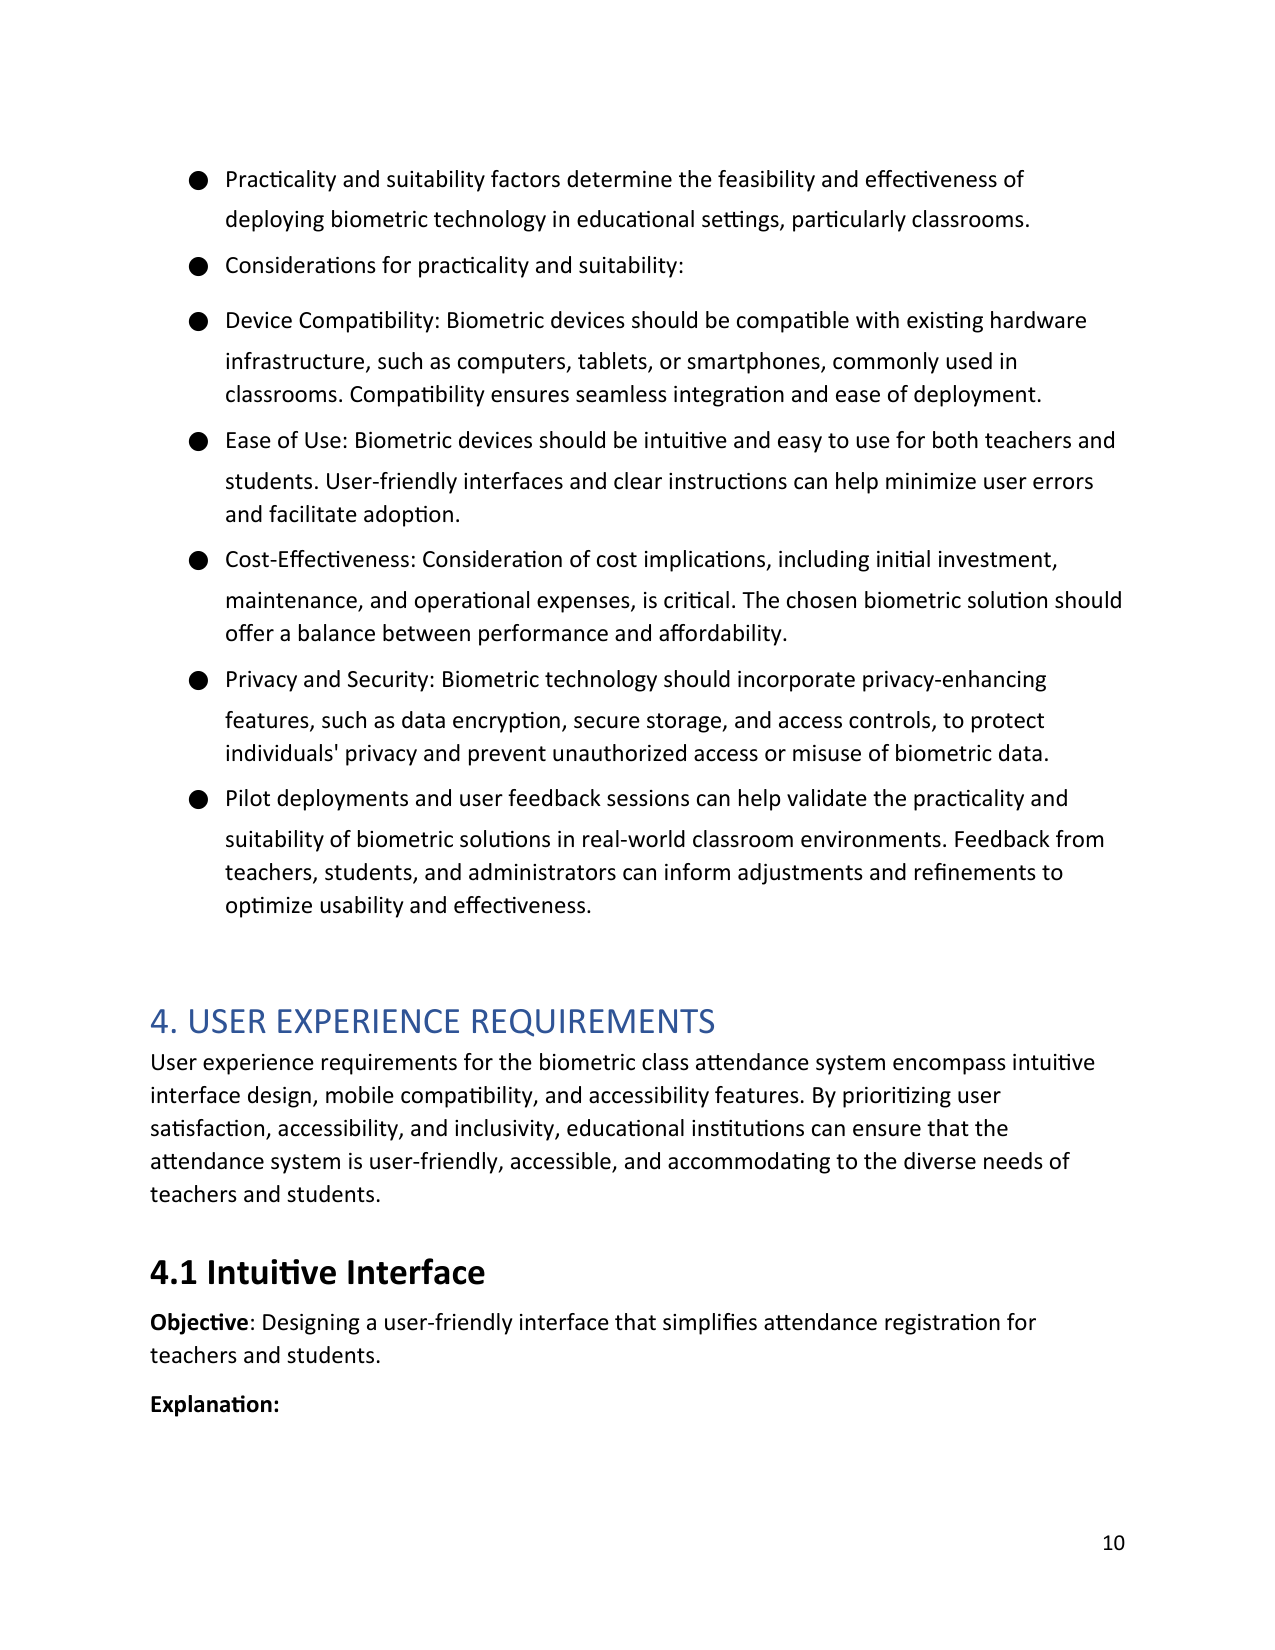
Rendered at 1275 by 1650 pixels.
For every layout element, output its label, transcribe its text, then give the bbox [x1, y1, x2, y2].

text User experience requirements for the biometric class attendance system encompass intuitive interface design, mobile compatibility, and accessibility features. By prioritizing user satisfaction, accessibility, and inclusivity, educational institutions can ensure that the attendance system is user-friendly, accessible, and accommodating to the diverse needs of teachers and students. [150, 1046, 1125, 1208]
text Explanation: [150, 1389, 1125, 1419]
list Considerations for practicality and suitability: [187, 237, 1125, 288]
list Pilot deployments and user feedback sessions can help validate the practicality and suitability of biometric solutions in real-world classroom environments. Feedback from teachers, students, and administrators can inform adjustments and refinements to optimize usability and effectiveness. [187, 770, 1125, 920]
text Objective: Designing a user-friendly interface that simplifies attendance registration for teachers and students. [150, 1306, 1125, 1369]
list Cost-Effectiveness: Consideration of cost implications, including initial investment, maintenance, and operational expenses, is critical. The chosen biometric solution should offer a balance between performance and affordability. [187, 531, 1125, 648]
subtitle 4. USER EXPERIENCE REQUIREMENTS [150, 997, 1125, 1043]
list Practicality and suitability factors determine the feasibility and effectiveness of deploying biometric technology in educational settings, particularly classrooms. [187, 150, 1125, 234]
list Privacy and Security: Biometric technology should incorporate privacy-enhancing features, such as data encryption, secure storage, and access controls, to protect individuals' privacy and prevent unauthorized access or misuse of biometric data. [187, 650, 1125, 767]
list Device Compatibility: Biometric devices should be compatible with existing hardware infrastructure, such as computers, tablets, or smartphones, commonly used in classrooms. Compatibility ensures seamless integration and ease of deployment. [187, 292, 1125, 409]
subtitle 4.1 Intuitive Interface [150, 1248, 1125, 1294]
list Ease of Use: Biometric devices should be intuitive and easy to use for both teachers and students. User-friendly interfaces and clear instructions can help minimize user errors and facilitate adoption. [187, 411, 1125, 528]
